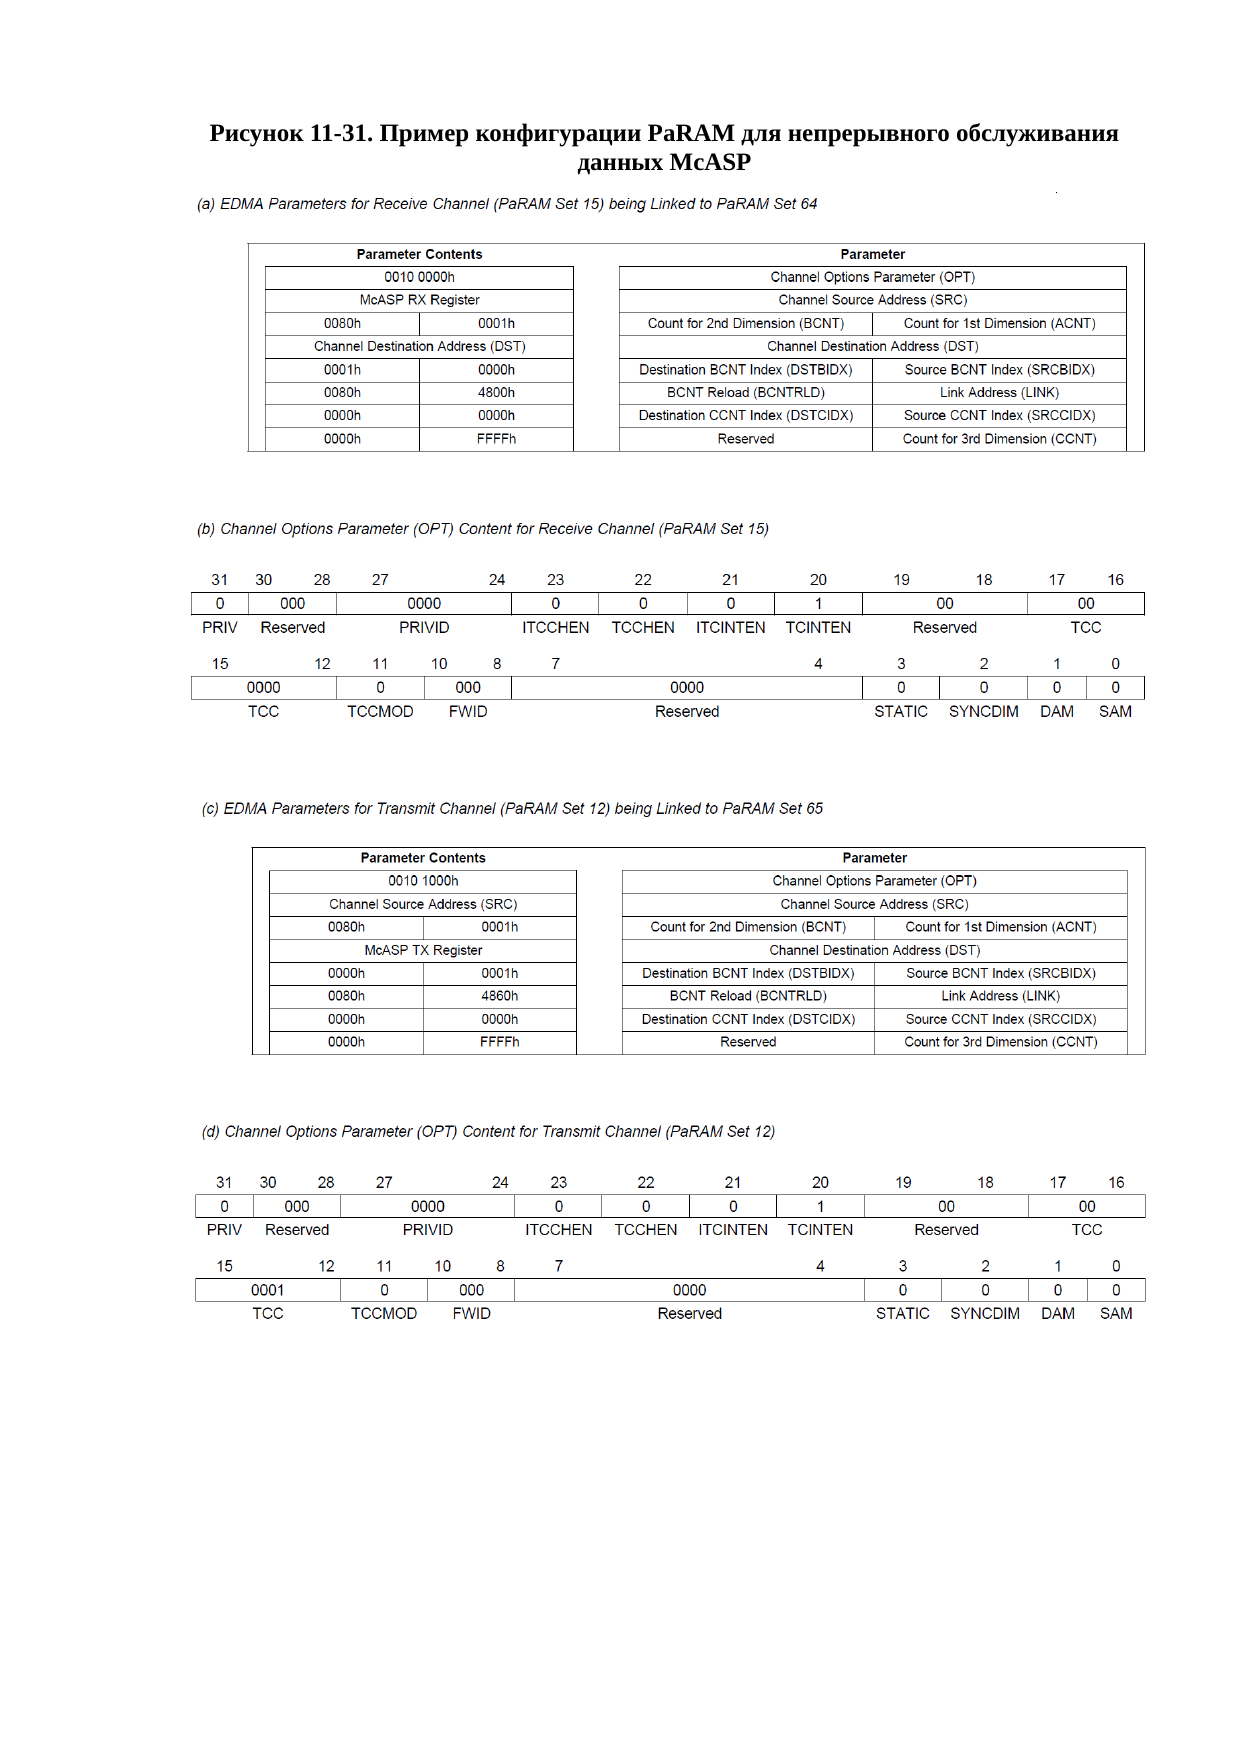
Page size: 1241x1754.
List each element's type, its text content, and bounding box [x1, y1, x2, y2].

picture [177, 192, 1152, 724]
picture [177, 786, 1152, 1328]
text Рисунок 11-31. Пример конфигурации PaRAM для непрерывного обслуживания данных McASP [177, 118, 1152, 176]
